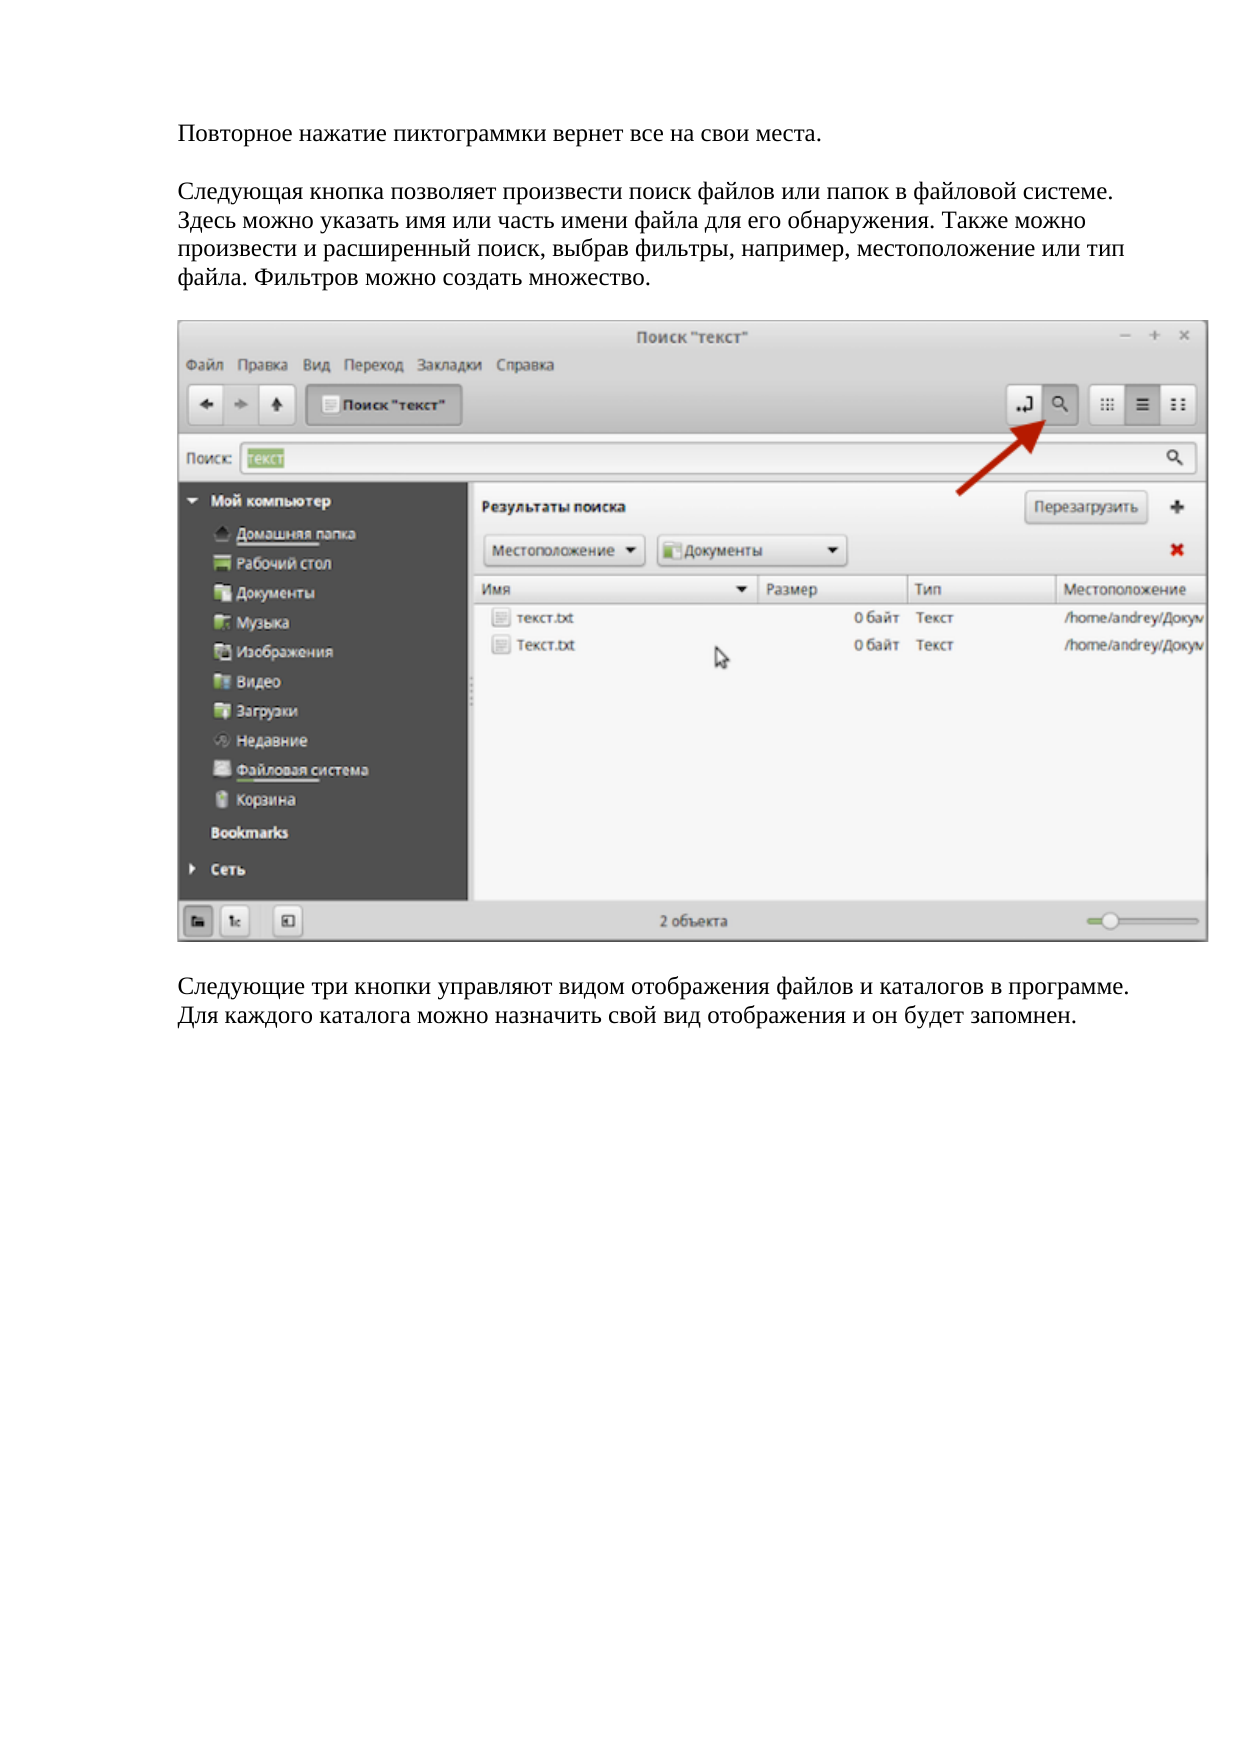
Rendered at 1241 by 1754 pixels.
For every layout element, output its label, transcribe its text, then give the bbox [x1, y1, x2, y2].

picture [177, 320, 1209, 942]
text Следующие три кнопки управляют видом отображения файлов и каталогов в программе. Для каждого каталога можно назначить свой вид отображения и он будет запомнен. [177, 971, 1152, 1029]
text Следующая кнопка позволяет произвести поиск файлов или папок в файловой системе. Здесь можно указать имя или часть имени файла для его обнаружения. Также можно произвести и расширенный поиск, выбрав фильтры, например, местоположение или тип файла. Фильтров можно создать множество. [177, 176, 1152, 291]
text Повторное нажатие пиктограммки вернет все на свои места. [177, 118, 1152, 147]
